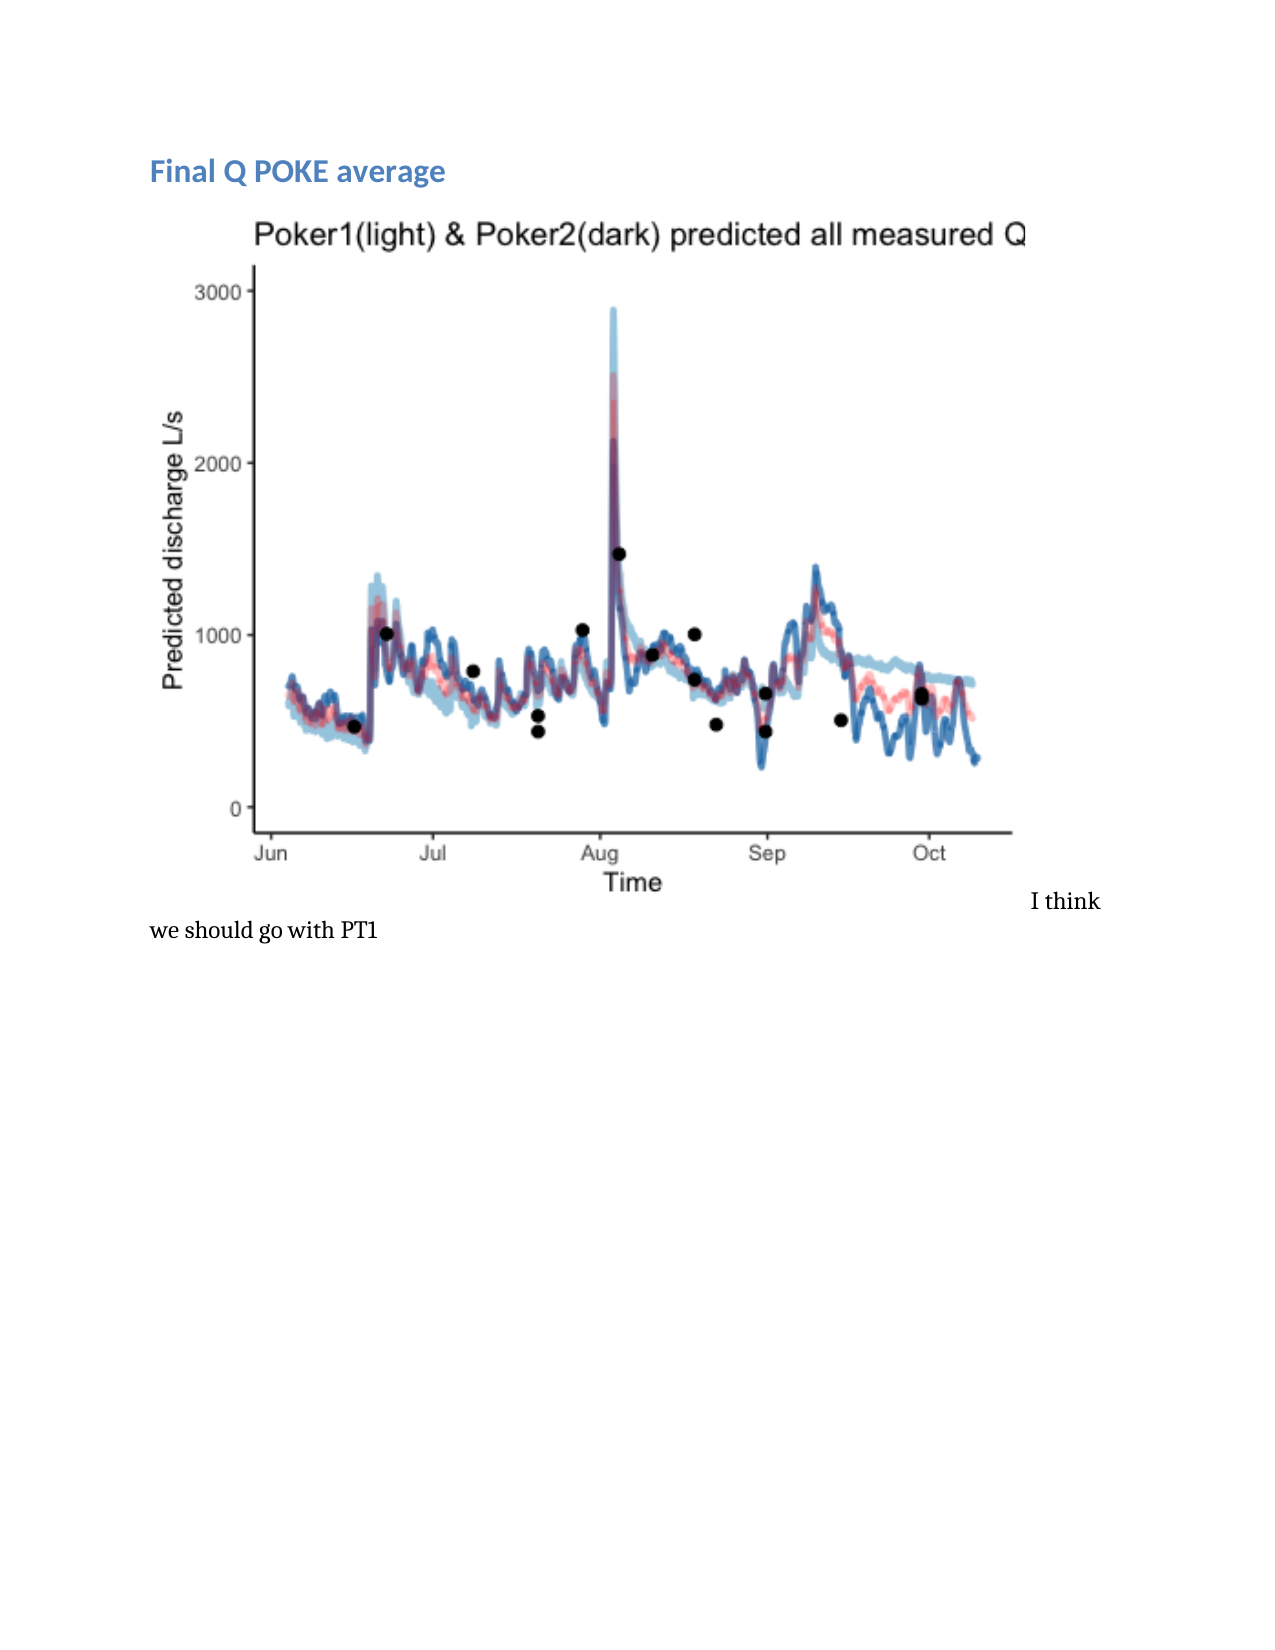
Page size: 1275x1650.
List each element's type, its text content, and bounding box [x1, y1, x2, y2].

picture [150, 209, 1025, 910]
subtitle Final Q POKE average [150, 150, 1125, 191]
